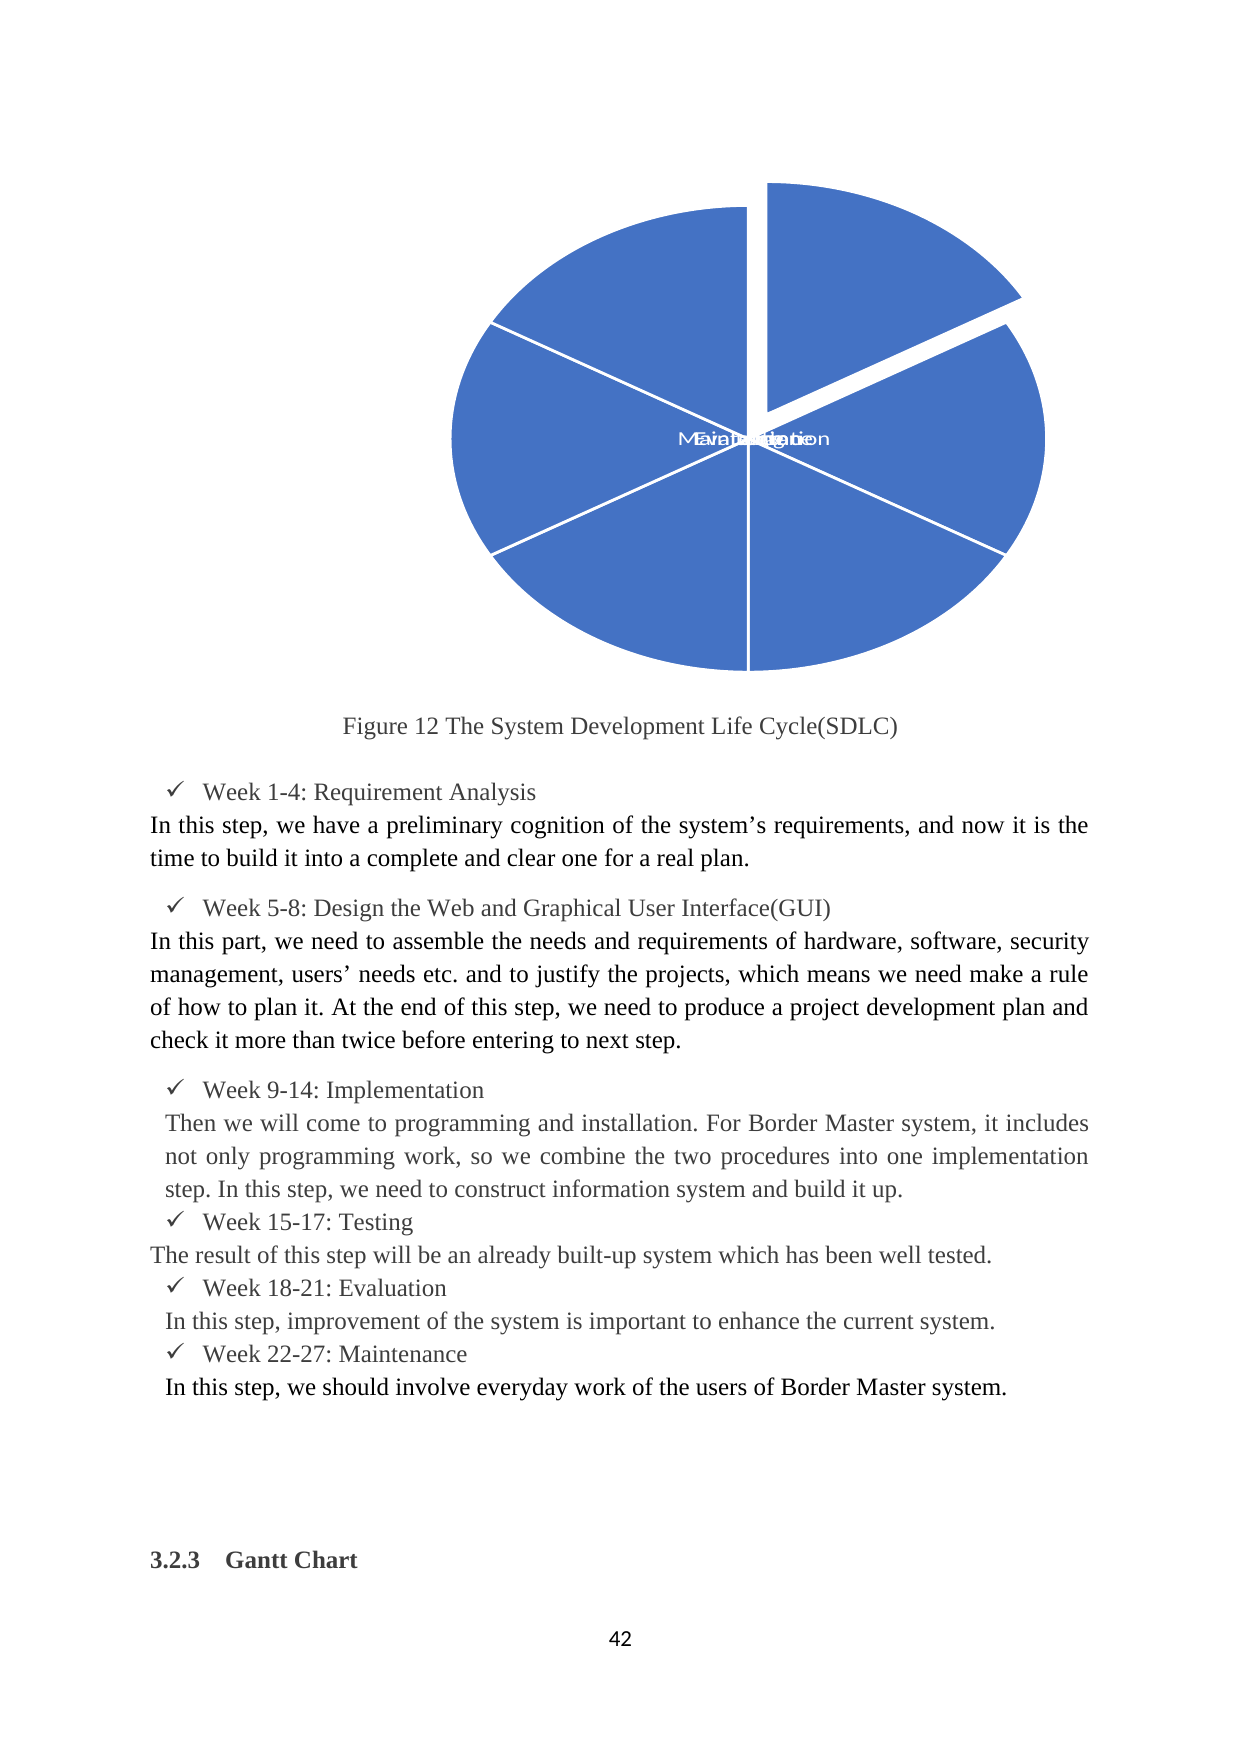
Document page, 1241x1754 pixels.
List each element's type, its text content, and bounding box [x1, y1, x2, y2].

list Week 5-8: Design the Web and Graphical User Interface(GUI) [165, 893, 1090, 922]
text Figure 12 The System Development Life Cycle(SDLC) [150, 711, 1090, 740]
list Week 18-21: Evaluation [165, 1273, 1090, 1302]
list Week 1-4: Requirement Analysis [165, 777, 1090, 806]
list Week 15-17: Testing [165, 1207, 1090, 1236]
list Week 22-27: Maintenance [165, 1339, 1090, 1368]
text In this part, we need to assemble the needs and requirements of hardware, software, security management, users’ needs etc. and to justify the projects, which means we need make a rule of how to plan it. At the end of this step, we need to produce a project development plan and check it more than twice before entering to next step. [150, 926, 1090, 1054]
list Gantt Chart [150, 1545, 1090, 1574]
text In this step, improvement of the system is important to enhance the current system. [165, 1306, 1090, 1335]
text Then we will come to programming and installation. For Border Master system, it includes not only programming work, so we combine the two procedures into one implementation step. In this step, we need to construct information system and build it up. [165, 1108, 1090, 1203]
list Week 9-14: Implementation [165, 1075, 1090, 1104]
text In this step, we have a preliminary cognition of the system’s requirements, and now it is the time to build it into a complete and clear one for a real plan. [150, 810, 1090, 872]
text In this step, we should involve everyday work of the users of Border Master system. [165, 1372, 1090, 1401]
text The result of this step will be an already built-up system which has been well tested. [150, 1240, 1090, 1269]
